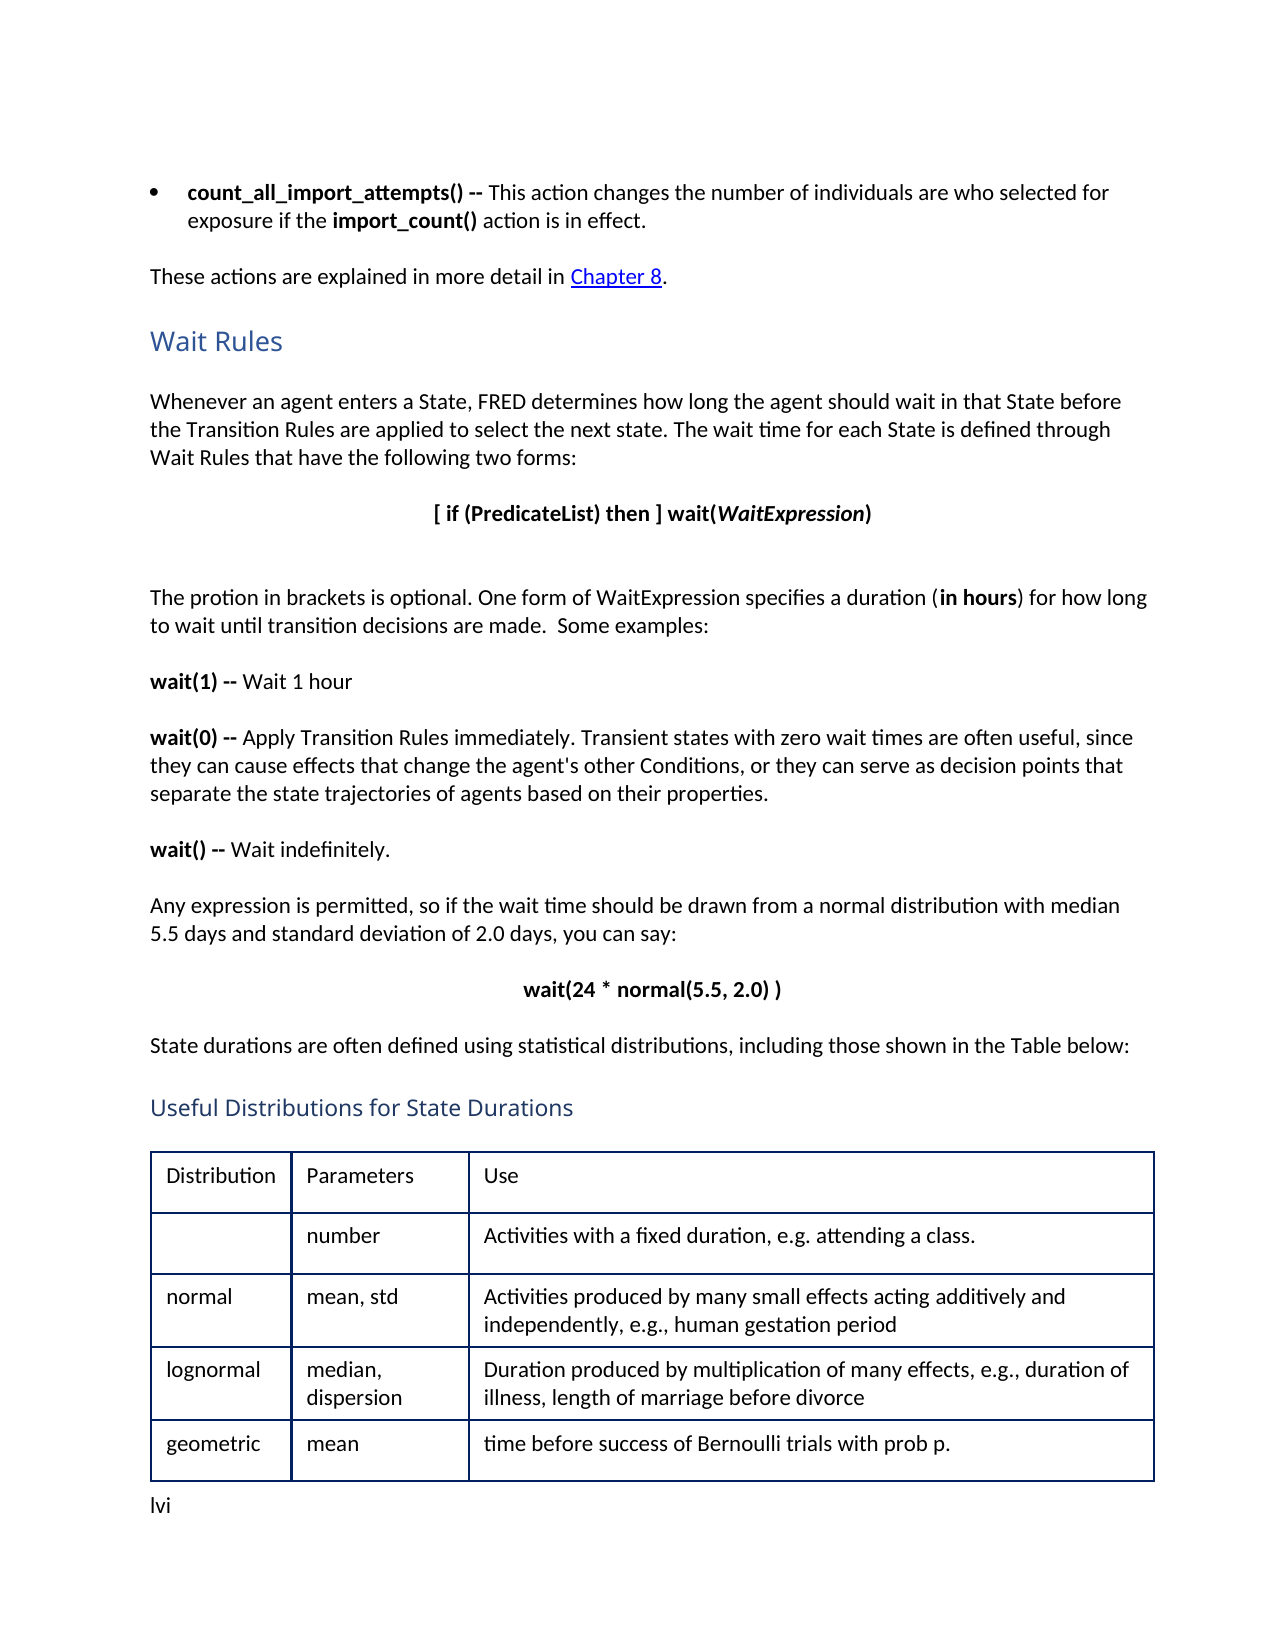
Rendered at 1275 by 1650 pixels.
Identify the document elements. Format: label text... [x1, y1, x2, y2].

text wait() -- Wait indefinitely. [150, 836, 1155, 863]
text [ if (PredicateList) then ] wait(WaitExpression) [150, 499, 1155, 527]
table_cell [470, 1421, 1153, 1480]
text State durations are often defined using statistical distributions, including those shown in the Table below: [150, 1032, 1155, 1060]
text wait(0) -- Apply Transition Rules immediately. Transient states with zero wait times are often useful, since they can cause effects that change the agent's other Conditions, or they can serve as decision points that separate the state trajectories of agents based on their properties. [150, 723, 1155, 807]
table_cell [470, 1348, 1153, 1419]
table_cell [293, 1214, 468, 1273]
text Whenever an agent enters a State, FRED determines how long the agent should wait in that State before the Transition Rules are applied to select the next state. The wait time for each State is defined through Wait Rules that have the following two forms: [150, 387, 1155, 471]
text These actions are explained in more detail in Chapter 8. [150, 262, 1155, 290]
subtitle Useful Distributions for State Durations [150, 1092, 1155, 1123]
text wait(24 * normal(5.5, 2.0) ) [150, 976, 1155, 1004]
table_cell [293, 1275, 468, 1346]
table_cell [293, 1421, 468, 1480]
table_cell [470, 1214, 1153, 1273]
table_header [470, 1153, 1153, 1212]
text Any expression is permitted, so if the wait time should be drawn from a normal distribution with median 5.5 days and standard deviation of 2.0 days, you can say: [150, 892, 1155, 948]
text The protion in brackets is optional. One form of WaitExpression specifies a duration (in hours) for how long to wait until transition decisions are made. Some examples: [150, 583, 1155, 639]
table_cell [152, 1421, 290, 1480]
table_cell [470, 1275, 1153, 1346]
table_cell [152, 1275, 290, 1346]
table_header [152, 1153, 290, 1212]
subtitle Wait Rules [150, 322, 1155, 359]
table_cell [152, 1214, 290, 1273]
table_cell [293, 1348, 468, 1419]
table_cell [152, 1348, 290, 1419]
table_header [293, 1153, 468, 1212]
text wait(1) -- Wait 1 hour [150, 667, 1155, 695]
list count_all_import_attempts() -- This action changes the number of individuals are who selected for exposure if the import_count() action is in effect. [150, 178, 1155, 234]
